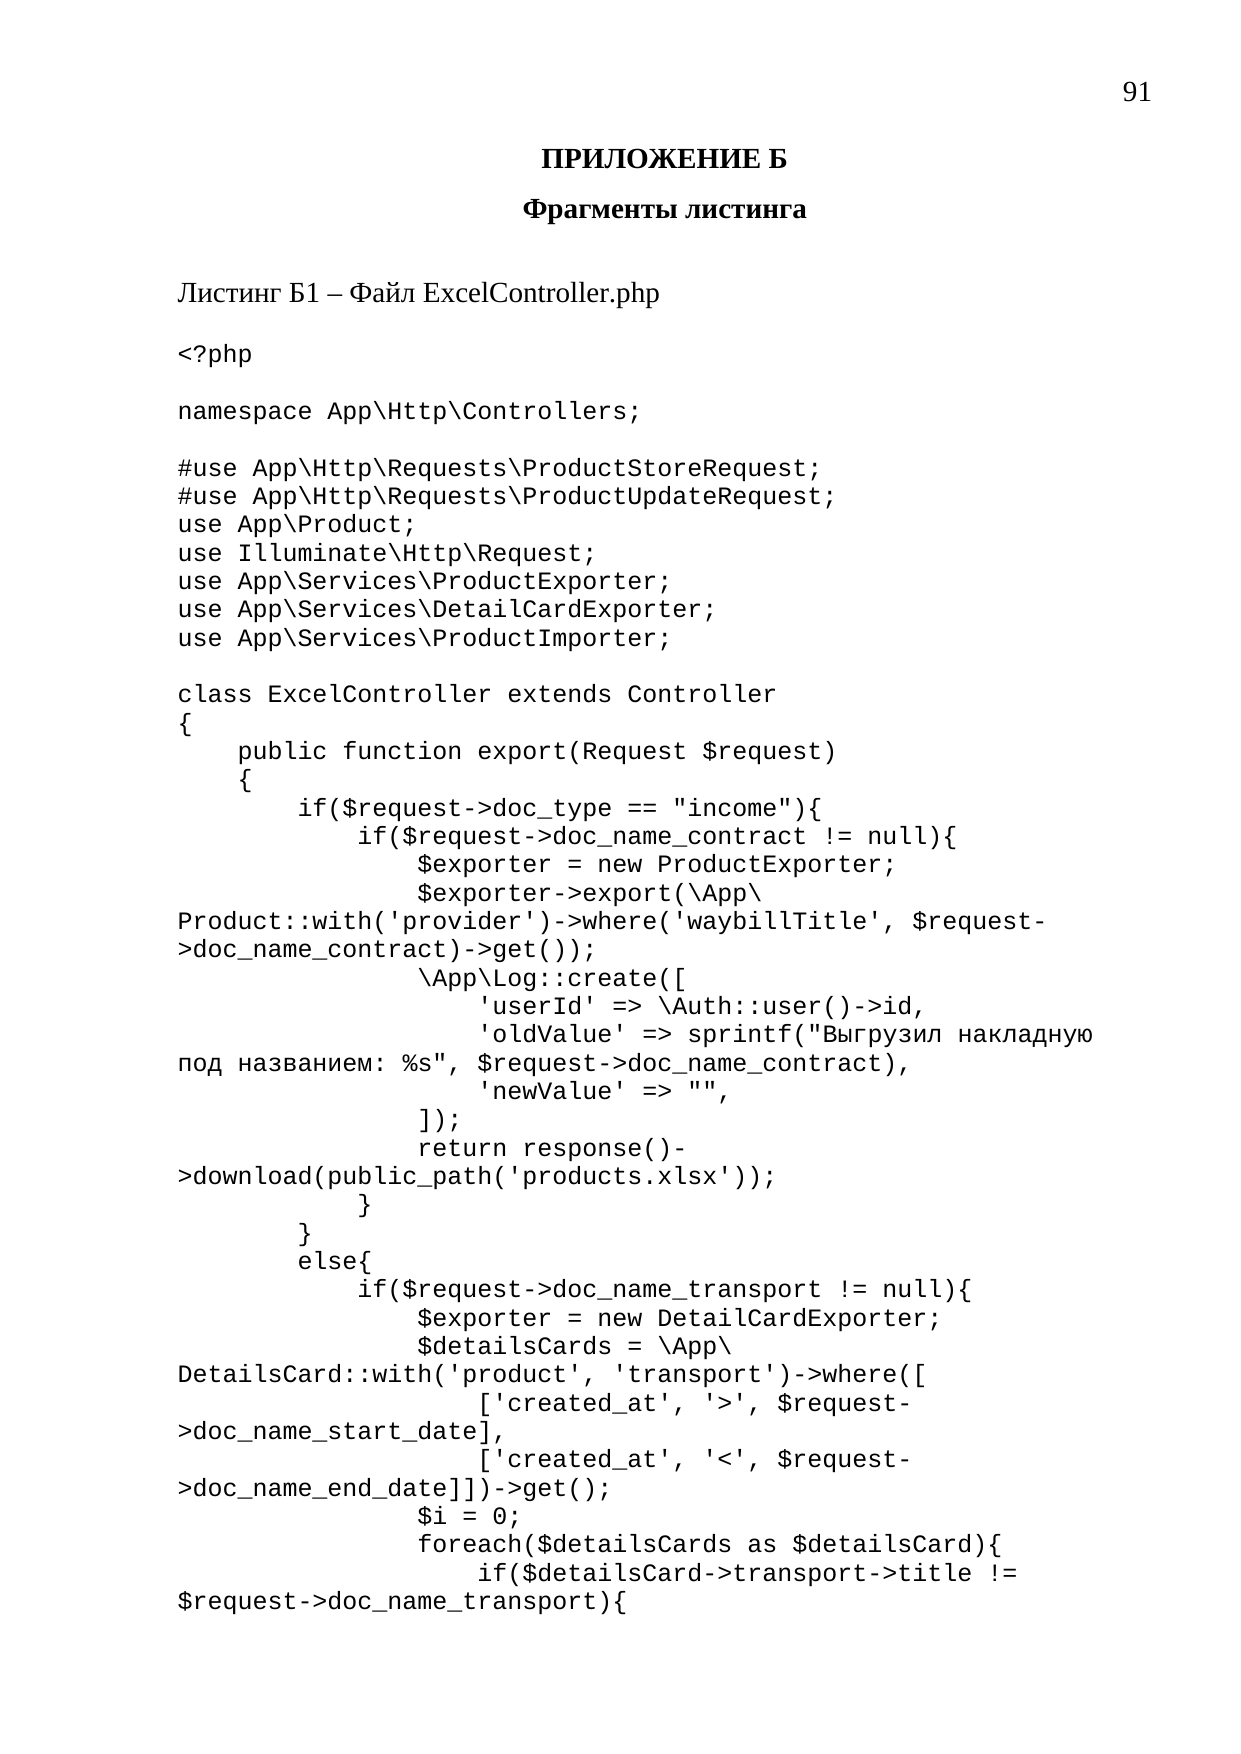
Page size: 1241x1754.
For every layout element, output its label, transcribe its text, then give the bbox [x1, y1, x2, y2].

text } [177, 1220, 1152, 1249]
text ['created_at', '<', $request->doc_name_end_date]])->get(); [177, 1447, 1152, 1504]
subtitle ПРИЛОЖЕНИЕ Б Фрагменты листинга [177, 141, 1152, 225]
text namespace App\Http\Controllers; [177, 399, 1152, 427]
text } [177, 1192, 1152, 1220]
text \App\Log::create([ [177, 965, 1152, 994]
text #use App\Http\Requests\ProductUpdateRequest; [177, 484, 1152, 512]
text { [177, 710, 1152, 739]
text use App\Services\DetailCardExporter; [177, 597, 1152, 625]
text if($request->doc_name_transport != null){ [177, 1277, 1152, 1305]
text 'newValue' => "", [177, 1079, 1152, 1107]
text Листинг Б1 – Файл ExcelController.php [177, 275, 1152, 308]
text $exporter = new ProductExporter; [177, 852, 1152, 880]
text class ExcelController extends Controller [177, 682, 1152, 710]
text #use App\Http\Requests\ProductStoreRequest; [177, 455, 1152, 484]
text if($request->doc_name_contract != null){ [177, 824, 1152, 852]
text <?php [177, 342, 1152, 370]
text use App\Product; [177, 512, 1152, 540]
text $exporter = new DetailCardExporter; [177, 1305, 1152, 1334]
text ]); [177, 1107, 1152, 1135]
text 'oldValue' => sprintf("Выгрузил накладную под названием: %s", $request->doc_name_contract), [177, 1022, 1152, 1079]
text foreach($detailsCards as $detailsCard){ [177, 1532, 1152, 1560]
text return response()->download(public_path('products.xlsx')); [177, 1135, 1152, 1192]
text $detailsCards = \App\DetailsCard::with('product', 'transport')->where([ [177, 1334, 1152, 1390]
text if($request->doc_type == "income"){ [177, 795, 1152, 824]
text 'userId' => \Auth::user()->id, [177, 994, 1152, 1022]
text { [177, 767, 1152, 795]
text public function export(Request $request) [177, 739, 1152, 767]
text $exporter->export(\App\Product::with('provider')->where('waybillTitle', $request->doc_name_contract)->get()); [177, 880, 1152, 965]
text if($detailsCard->transport->title != $request->doc_name_transport){ [177, 1560, 1152, 1617]
text use App\Services\ProductExporter; [177, 569, 1152, 597]
text $i = 0; [177, 1504, 1152, 1532]
text else{ [177, 1249, 1152, 1277]
text use Illuminate\Http\Request; [177, 540, 1152, 569]
text ['created_at', '>', $request->doc_name_start_date], [177, 1390, 1152, 1447]
text use App\Services\ProductImporter; [177, 625, 1152, 654]
